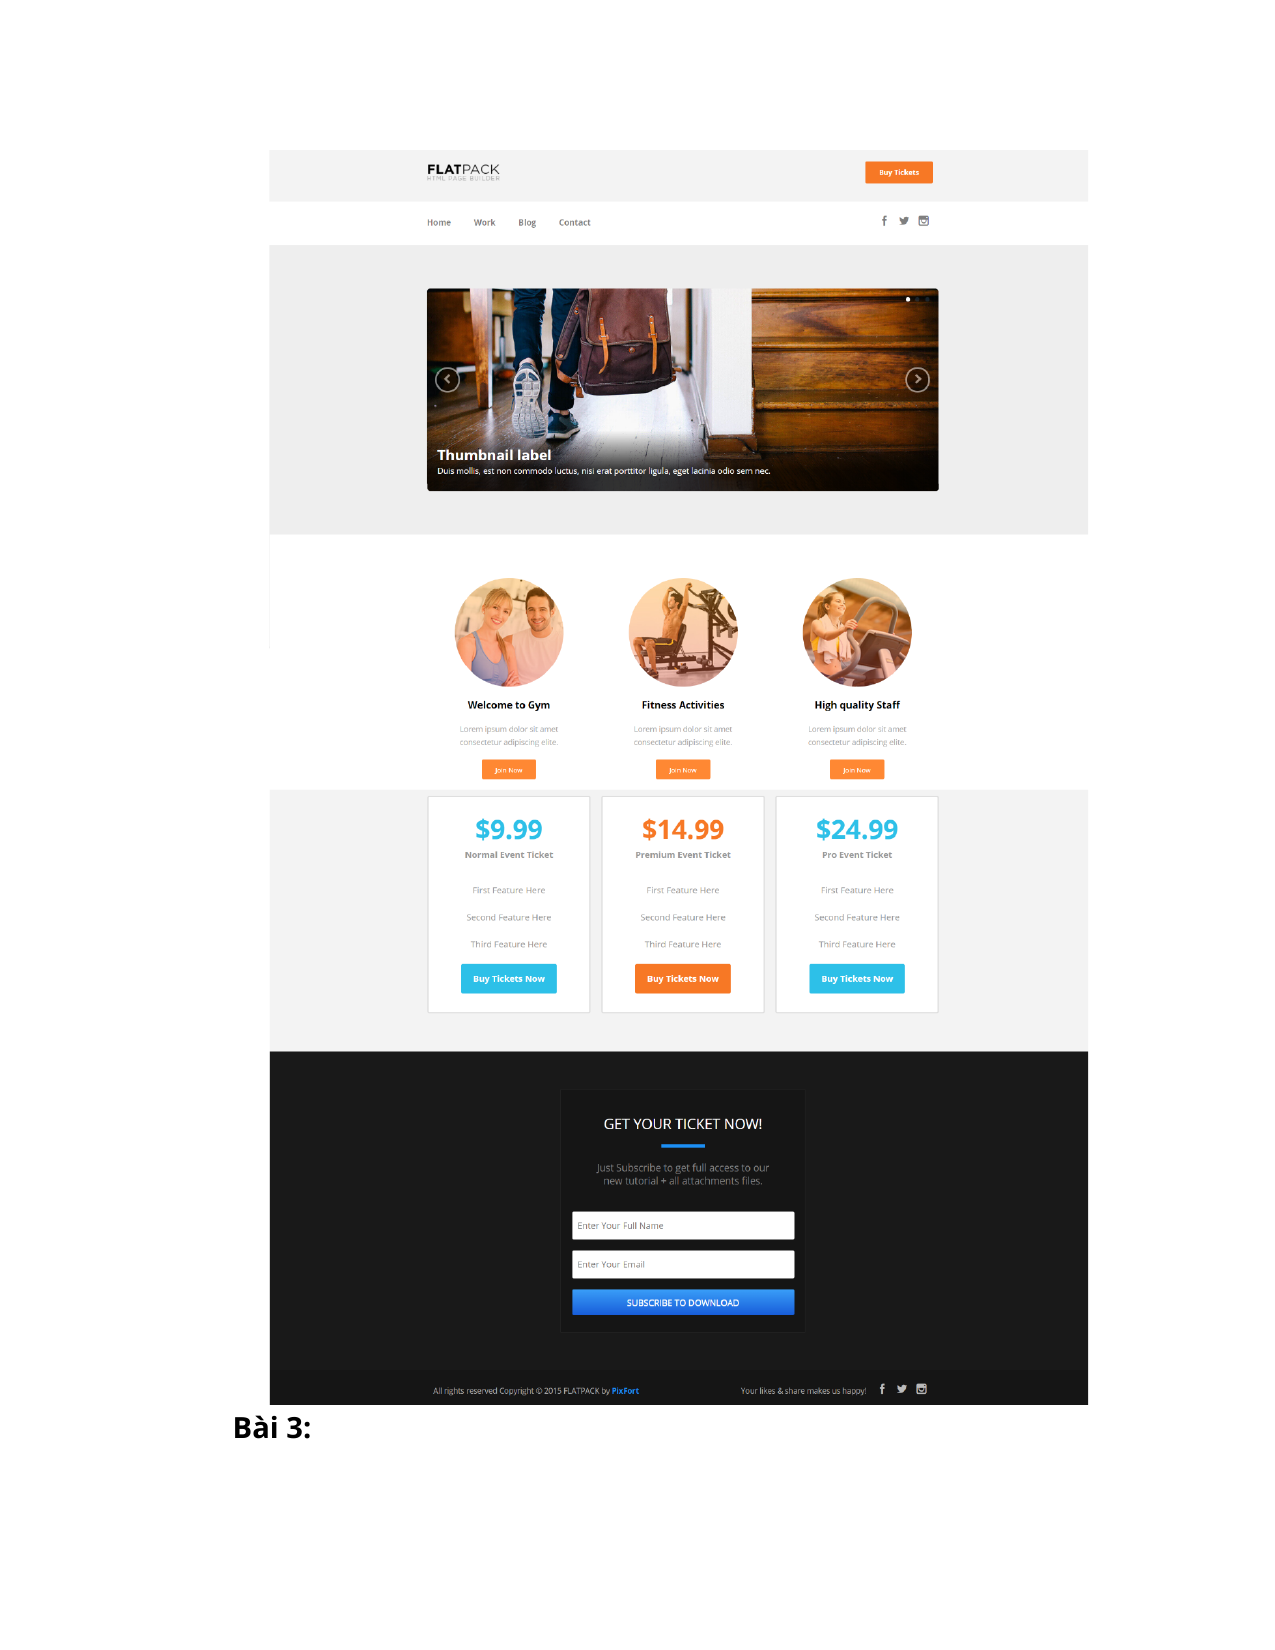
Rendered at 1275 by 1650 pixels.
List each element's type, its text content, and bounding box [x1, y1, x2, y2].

list Bài 3: [232, 1408, 1125, 1447]
picture [269, 150, 1089, 1405]
